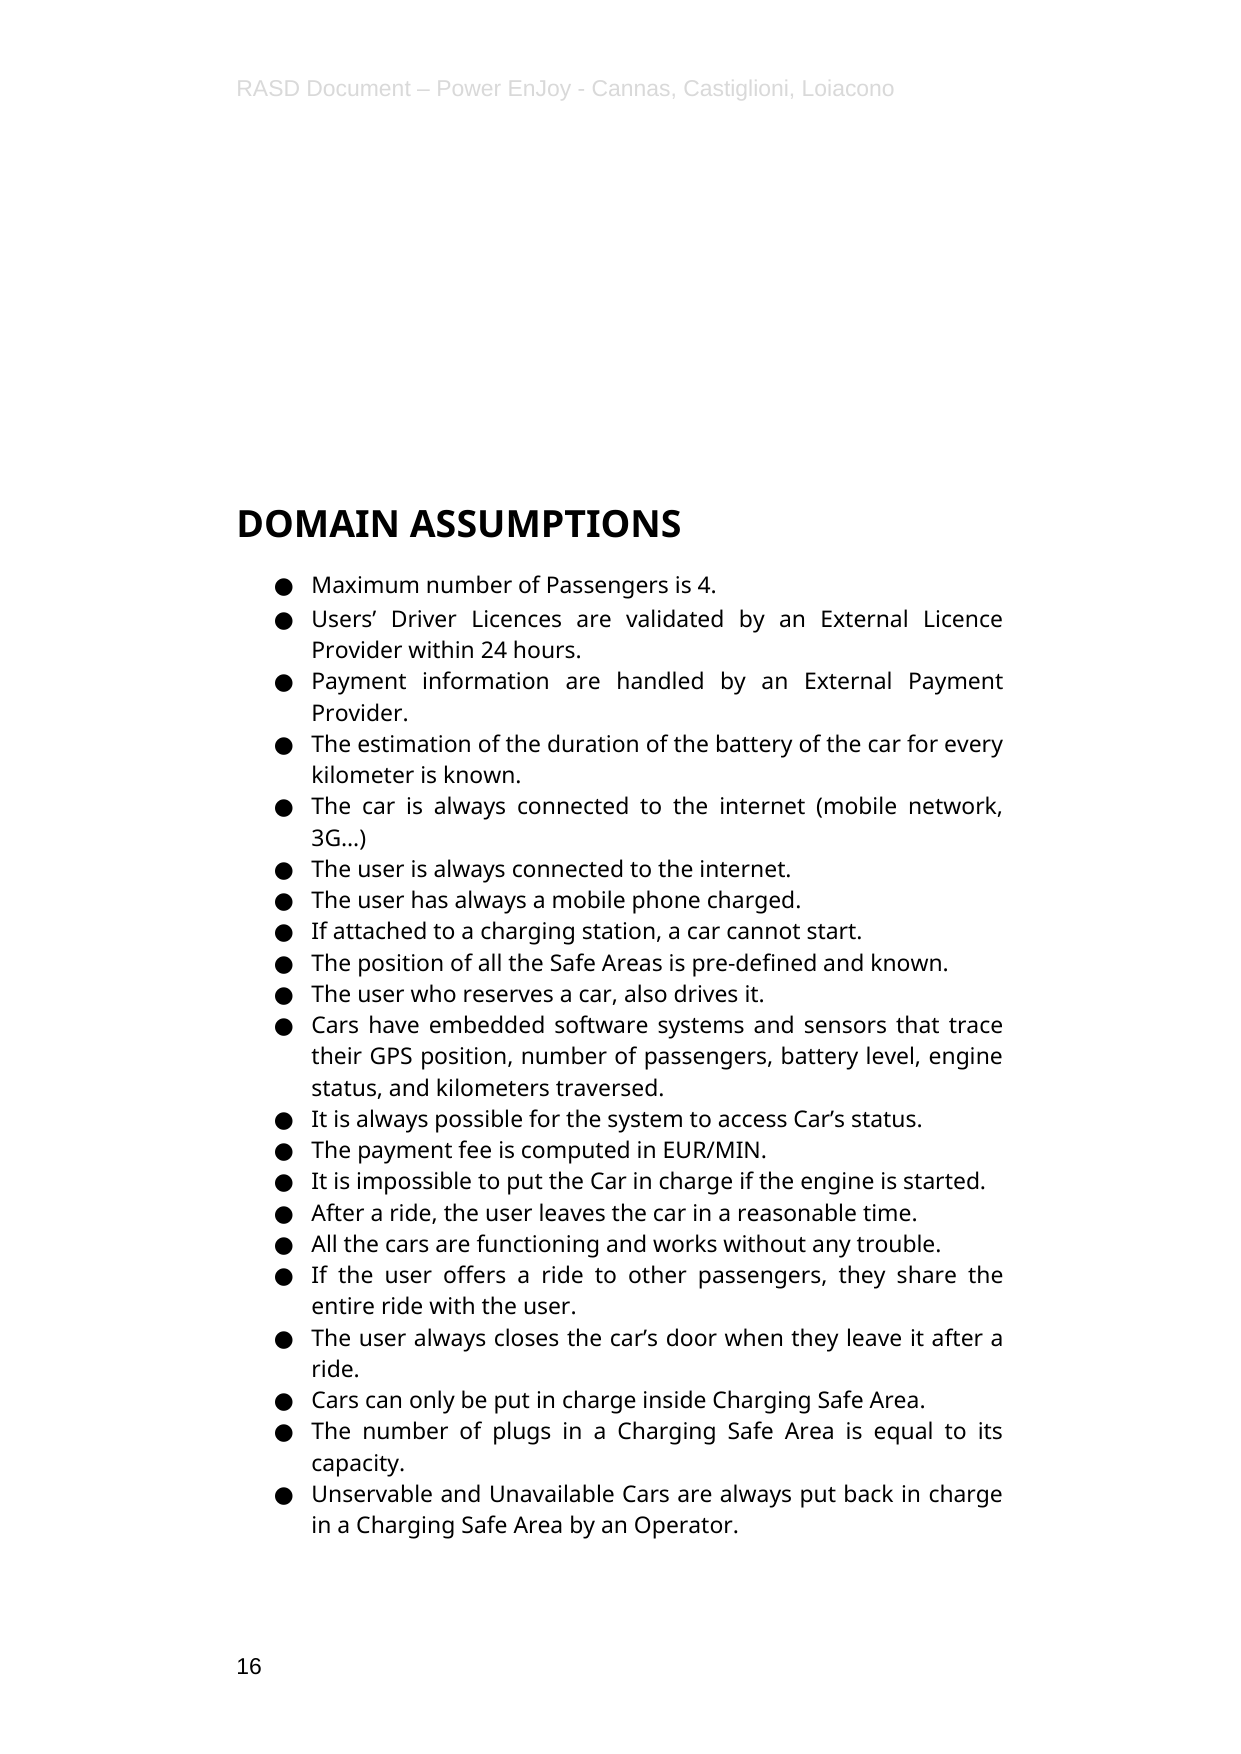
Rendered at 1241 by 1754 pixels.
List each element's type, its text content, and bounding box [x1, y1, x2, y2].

list Cars can only be put in charge inside Charging Safe Area. [274, 1384, 1004, 1415]
list The user has always a mobile phone charged. [274, 884, 1004, 915]
list The user is always connected to the internet. [274, 853, 1004, 884]
list All the cars are functioning and works without any trouble. [274, 1228, 1004, 1259]
list Users’ Driver Licences are validated by an External Licence Provider within 24 hours. [274, 603, 1004, 665]
list The payment fee is computed in EUR/MIN. [274, 1134, 1004, 1165]
list After a ride, the user leaves the car in a reasonable time. [274, 1196, 1004, 1228]
list The estimation of the duration of the battery of the car for every kilometer is known. [274, 728, 1004, 790]
list The number of plugs in a Charging Safe Area is equal to its capacity. [274, 1415, 1004, 1478]
list If attached to a charging station, a car cannot start. [274, 915, 1004, 946]
list Cars have embedded software systems and sensors that trace their GPS position, number of passengers, battery level, engine status, and kilometers traversed. [274, 1009, 1004, 1103]
list The user always closes the car’s door when they leave it after a ride. [274, 1321, 1004, 1384]
list The user who reserves a car, also drives it. [274, 978, 1004, 1009]
list Payment information are handled by an External Payment Provider. [274, 665, 1004, 728]
list Maximum number of Passengers is 4. [274, 569, 1004, 600]
list The car is always connected to the internet (mobile network, 3G…) [274, 790, 1004, 853]
list It is impossible to put the Car in charge if the engine is started. [274, 1165, 1004, 1196]
list If the user offers a ride to other passengers, they share the entire ride with the user. [274, 1259, 1004, 1321]
list Unservable and Unavailable Cars are always put back in charge in a Charging Safe Area by an Operator. [274, 1478, 1004, 1540]
list It is always possible for the system to access Car’s status. [274, 1103, 1004, 1134]
list The position of all the Safe Areas is pre-defined and known. [274, 946, 1004, 978]
subtitle DOMAIN ASSUMPTIONS [236, 497, 1004, 548]
